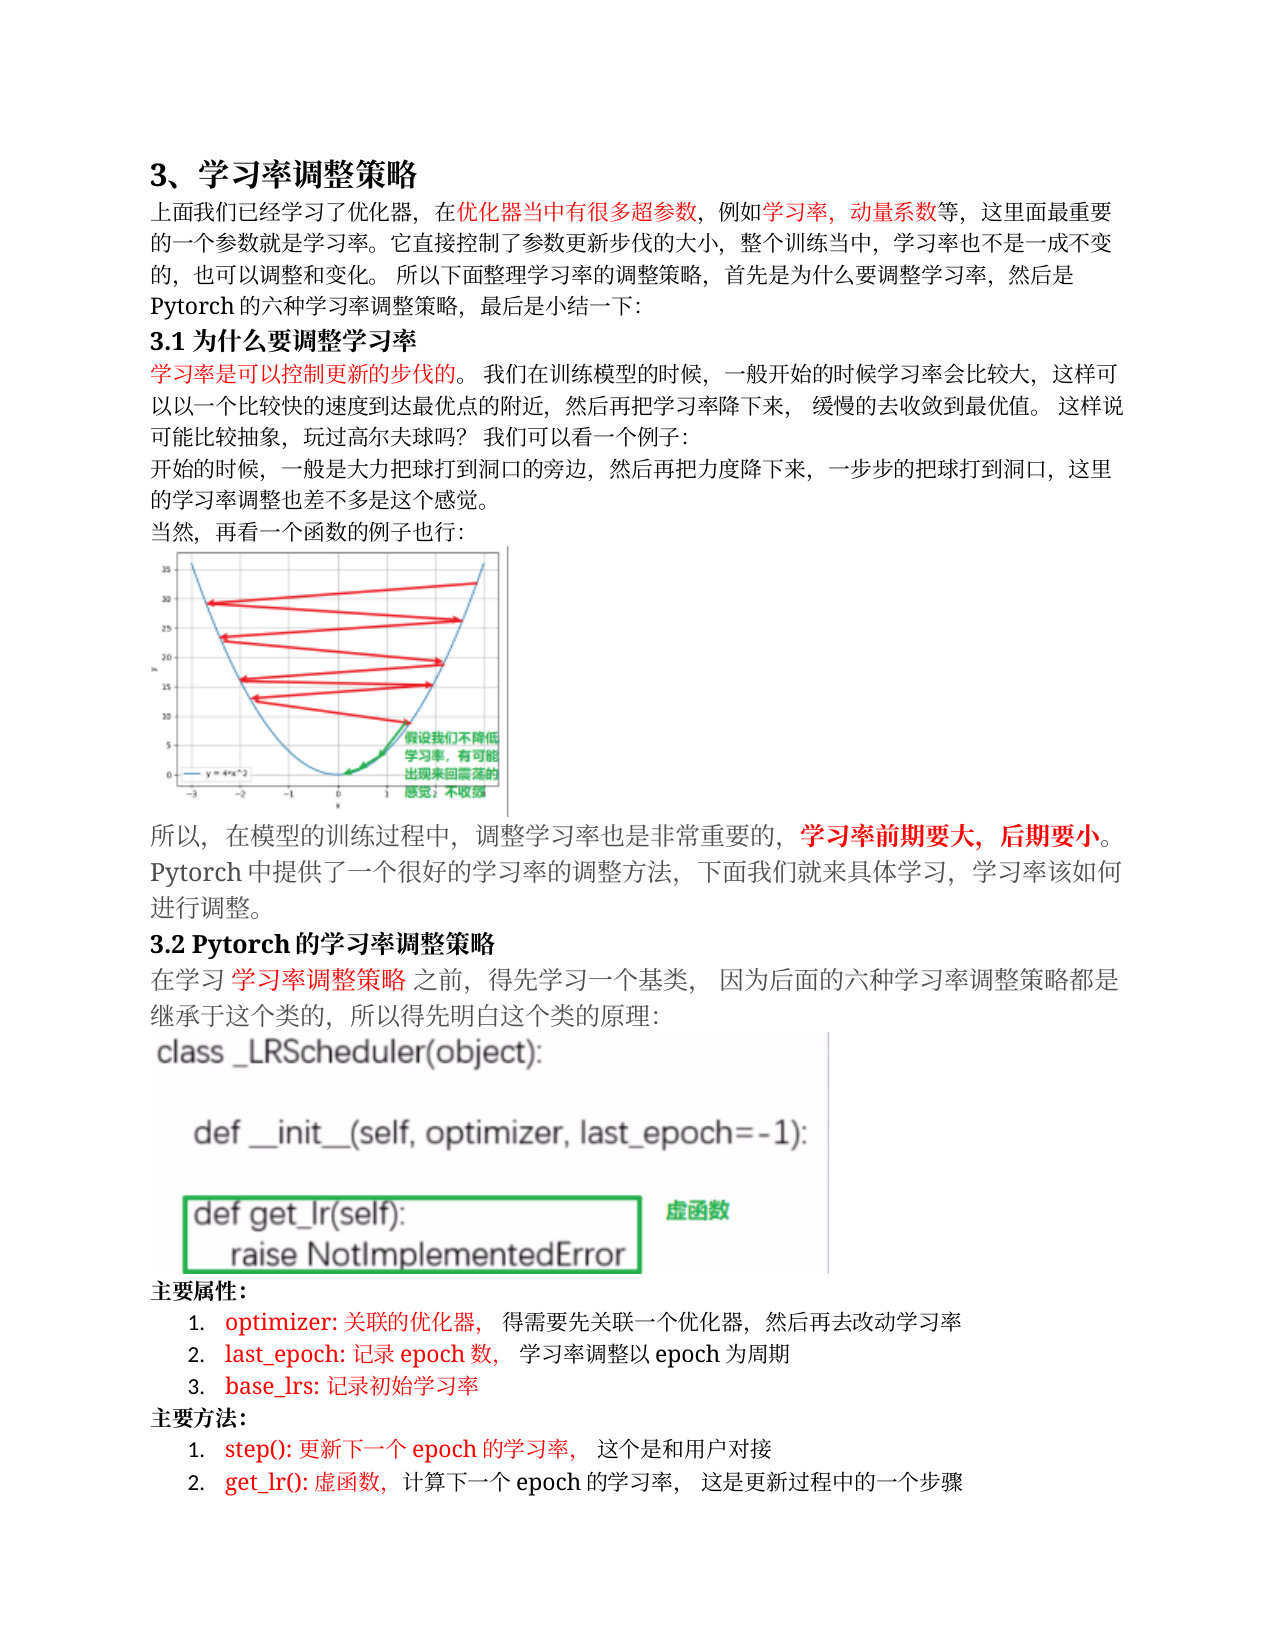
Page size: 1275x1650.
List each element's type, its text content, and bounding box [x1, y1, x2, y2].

text 开始的时候，一般是大力把球打到洞口的旁边，然后再把力度降下来，一步步的把球打到洞口，这里的学习率调整也差不多是这个感觉。 [150, 452, 1125, 515]
list get_lr(): 虚函数，计算下一个epoch的学习率， 这是更新过程中的一个步骤 [187, 1465, 1125, 1497]
picture [150, 1032, 830, 1274]
list step(): 更新下一个epoch的学习率， 这个是和用户对接 [187, 1433, 1125, 1465]
text 学习率是可以控制更新的步伐的。 我们在训练模型的时候，一般开始的时候学习率会比较大，这样可以以一个比较快的速度到达最优点的附近，然后再把学习率降下来， 缓慢的去收敛到最优值。 这样说可能比较抽象，玩过高尔夫球吗？ 我们可以看一个例子： [150, 357, 1125, 452]
picture [150, 546, 509, 817]
text 上面我们已经学习了优化器，在优化器当中有很多超参数，例如学习率，动量系数等，这里面最重要的一个参数就是学习率。它直接控制了参数更新步伐的大小，整个训练当中，学习率也不是一成不变的，也可以调整和变化。 所以下面整理学习率的调整策略，首先是为什么要调整学习率，然后是Pytorch的六种学习率调整策略，最后是小结一下： [150, 195, 1125, 321]
text 主要方法： [150, 1401, 1125, 1433]
text 主要属性： [150, 1274, 1125, 1305]
list optimizer: 关联的优化器， 得需要先关联一个优化器，然后再去改动学习率 [187, 1305, 1125, 1337]
list base_lrs: 记录初始学习率 [187, 1369, 1125, 1401]
text 当然，再看一个函数的例子也行： [150, 515, 1125, 546]
list last_epoch: 记录epoch数， 学习率调整以epoch为周期 [187, 1337, 1125, 1369]
text 在学习 学习率调整策略 之前，得先学习一个基类， 因为后面的六种学习率调整策略都是继承于这个类的，所以得先明白这个类的原理： [675, 961, 1125, 1033]
text 所以，在模型的训练过程中，调整学习率也是非常重要的，学习率前期要大，后期要小。Pytorch中提供了一个很好的学习率的调整方法，下面我们就来具体学习，学习率该如何进行调整。 [275, 853, 1125, 925]
